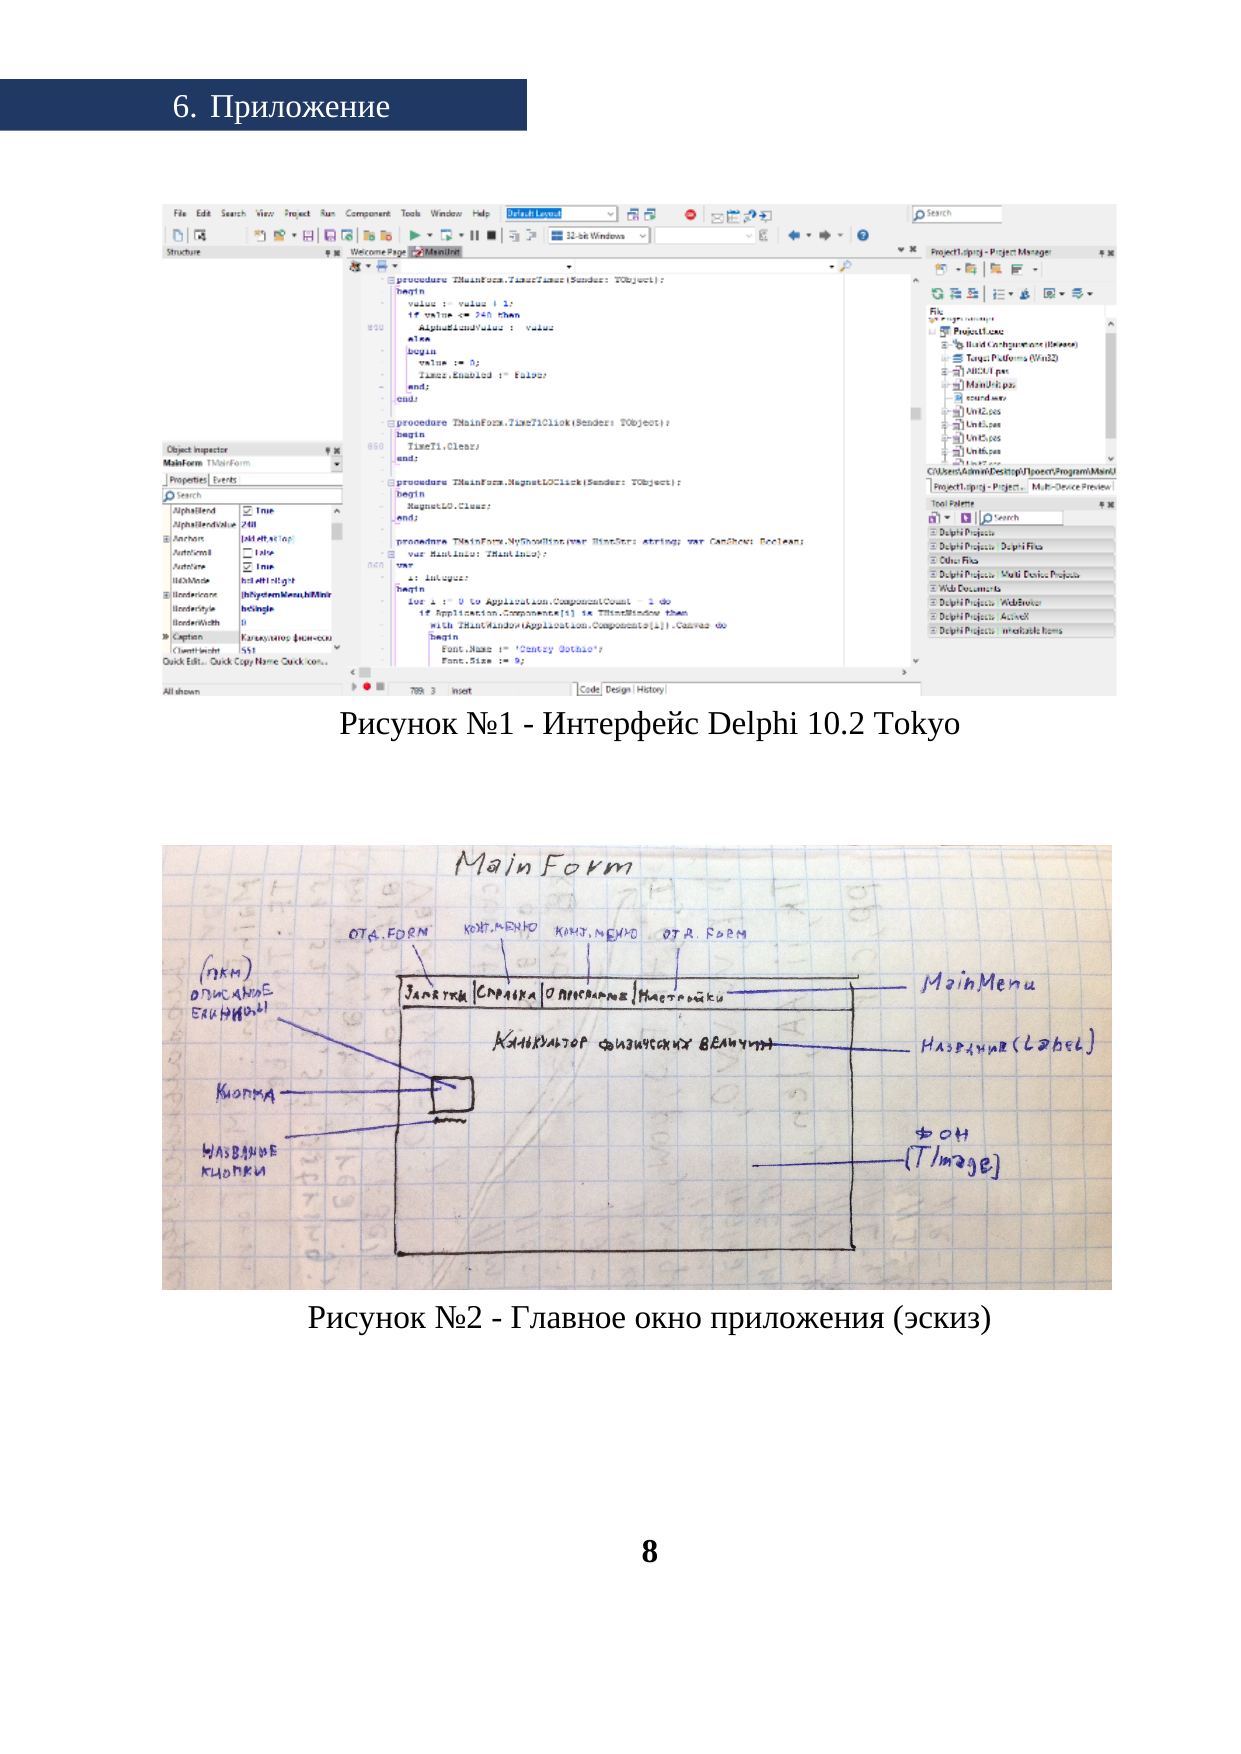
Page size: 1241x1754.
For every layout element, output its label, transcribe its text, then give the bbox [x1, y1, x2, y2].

text 8 [148, 1531, 1152, 1569]
picture [162, 845, 1112, 1290]
picture [162, 204, 1117, 696]
